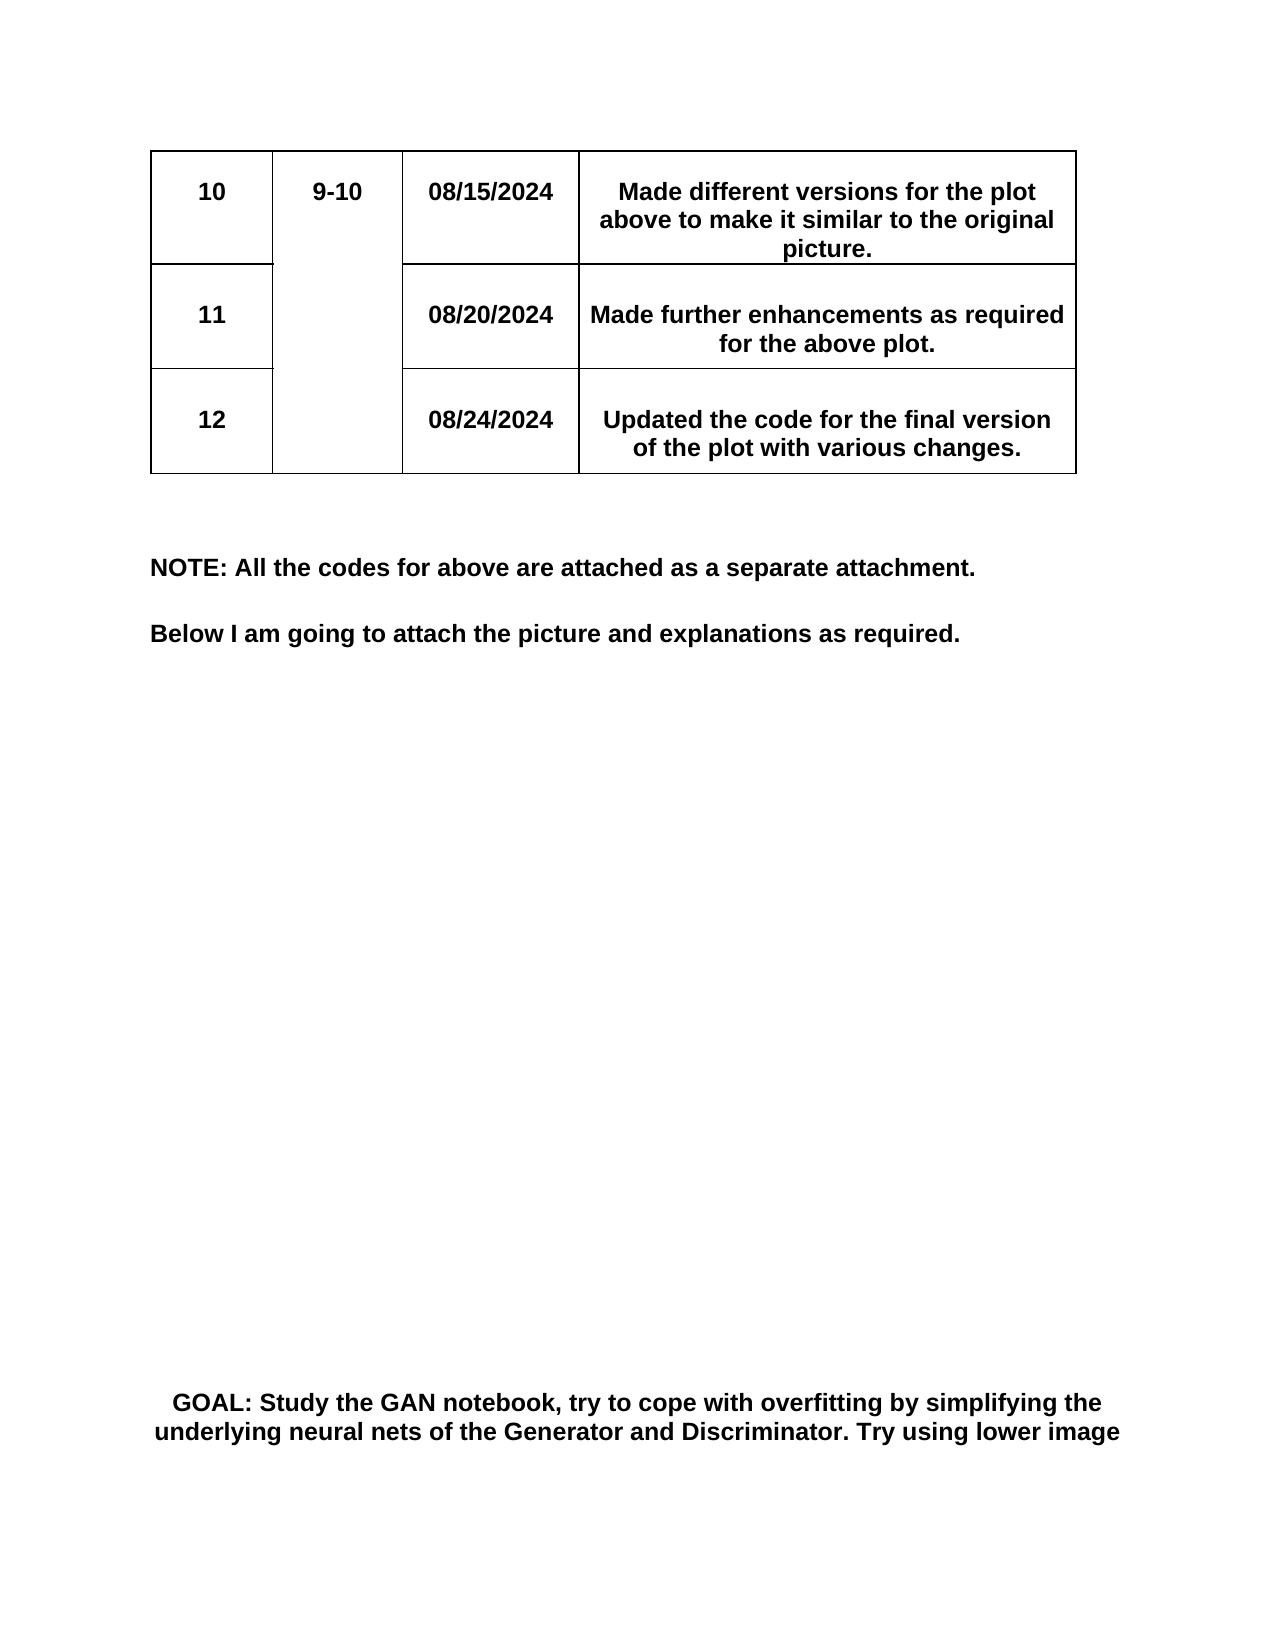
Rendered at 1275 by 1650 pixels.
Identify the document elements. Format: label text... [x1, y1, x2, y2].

table_cell 11 [152, 265, 272, 368]
table_cell 08/24/2024 [403, 369, 578, 473]
table_cell 10 [152, 152, 272, 263]
table_cell 9-10 [273, 152, 402, 473]
text NOTE: All the codes for above are attached as a separate attachment. [150, 553, 1125, 582]
table_cell 08/15/2024 [403, 152, 578, 263]
text Below I am going to attach the picture and explanations as required. [150, 619, 1125, 648]
table_cell Made different versions for the plot above to make it similar to the original picture. [580, 152, 1075, 263]
table_cell 12 [152, 369, 272, 473]
table_cell 08/20/2024 [403, 265, 578, 368]
table_cell Made further enhancements as required for the above plot. [580, 265, 1075, 368]
table_cell Updated the code for the final version of the plot with various changes. [580, 369, 1075, 473]
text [150, 1388, 1125, 1446]
